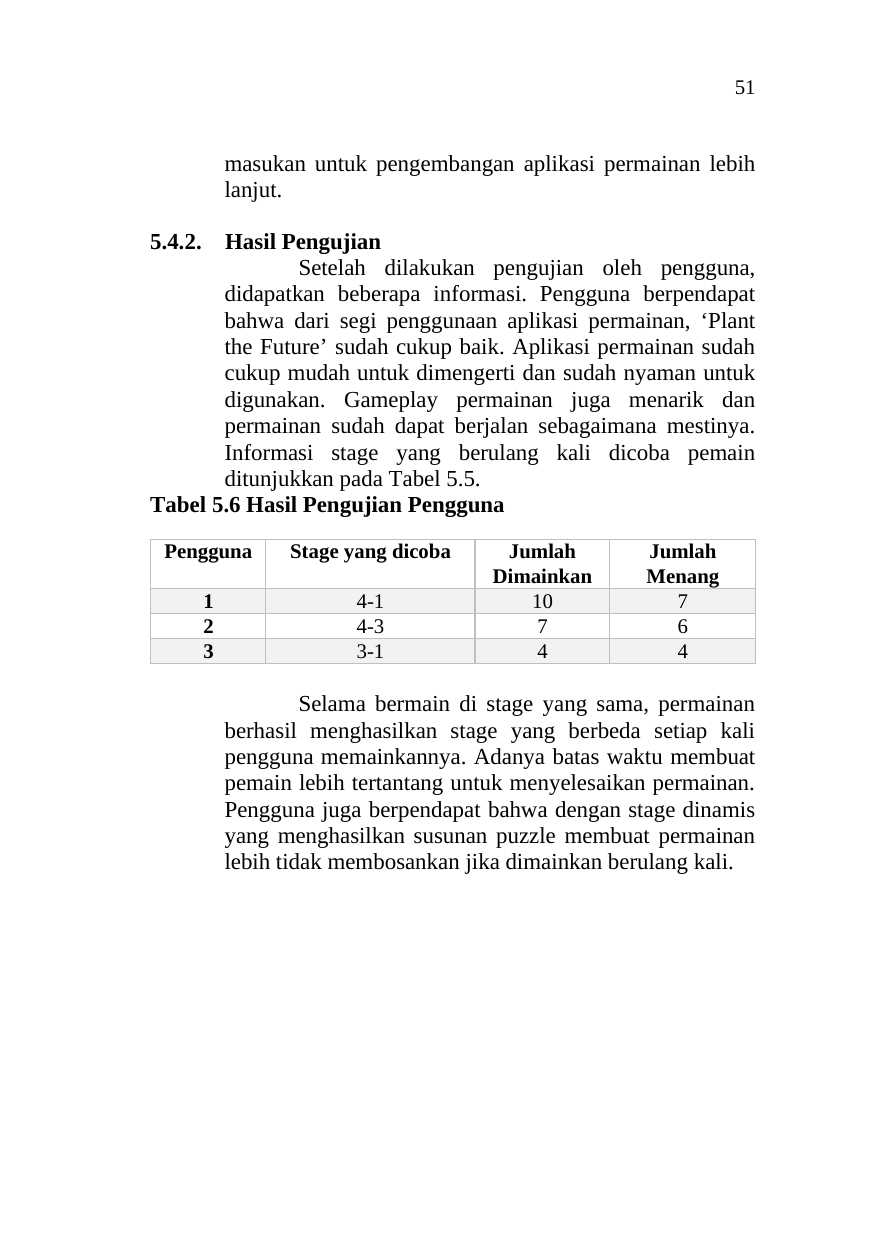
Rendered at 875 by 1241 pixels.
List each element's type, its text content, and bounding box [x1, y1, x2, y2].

table_cell 4-1 [266, 589, 474, 613]
subtitle Hasil Pengujian [150, 228, 756, 254]
table_cell 2 [151, 614, 265, 638]
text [224, 150, 756, 203]
table_cell 6 [610, 614, 755, 638]
table_cell 7 [610, 589, 755, 613]
table_cell 3 [151, 639, 265, 663]
table_header Jumlah Dimainkan [476, 540, 609, 588]
table_header Stage yang dicoba [266, 540, 474, 588]
table_cell 4-3 [266, 614, 474, 638]
table_cell 4 [610, 639, 755, 663]
text Setelah dilakukan pengujian oleh pengguna, didapatkan beberapa informasi. Pengguna berpendapat bahwa dari segi penggunaan aplikasi permainan, ‘Plant the Future’ sudah cukup baik. Aplikasi permainan sudah cukup mudah untuk dimengerti dan sudah nyaman untuk digunakan. Gameplay permainan juga menarik dan permainan sudah dapat berjalan sebagaimana mestinya. Informasi stage yang berulang kali dicoba pemain ditunjukkan pada Tabel 5.5. [224, 254, 756, 491]
table_header Pengguna [151, 540, 265, 588]
text Selama bermain di stage yang sama, permainan berhasil menghasilkan stage yang berbeda setiap kali pengguna memainkannya. Adanya batas waktu membuat pemain lebih tertantang untuk menyelesaikan permainan. Pengguna juga berpendapat bahwa dengan stage dinamis yang menghasilkan susunan puzzle membuat permainan lebih tidak membosankan jika dimainkan berulang kali. [224, 690, 756, 875]
table_header Jumlah Menang [610, 540, 755, 588]
table_cell 3-1 [266, 639, 474, 663]
table_cell 7 [476, 614, 609, 638]
table_cell 1 [151, 589, 265, 613]
table_cell 10 [476, 589, 609, 613]
table_cell 4 [476, 639, 609, 663]
